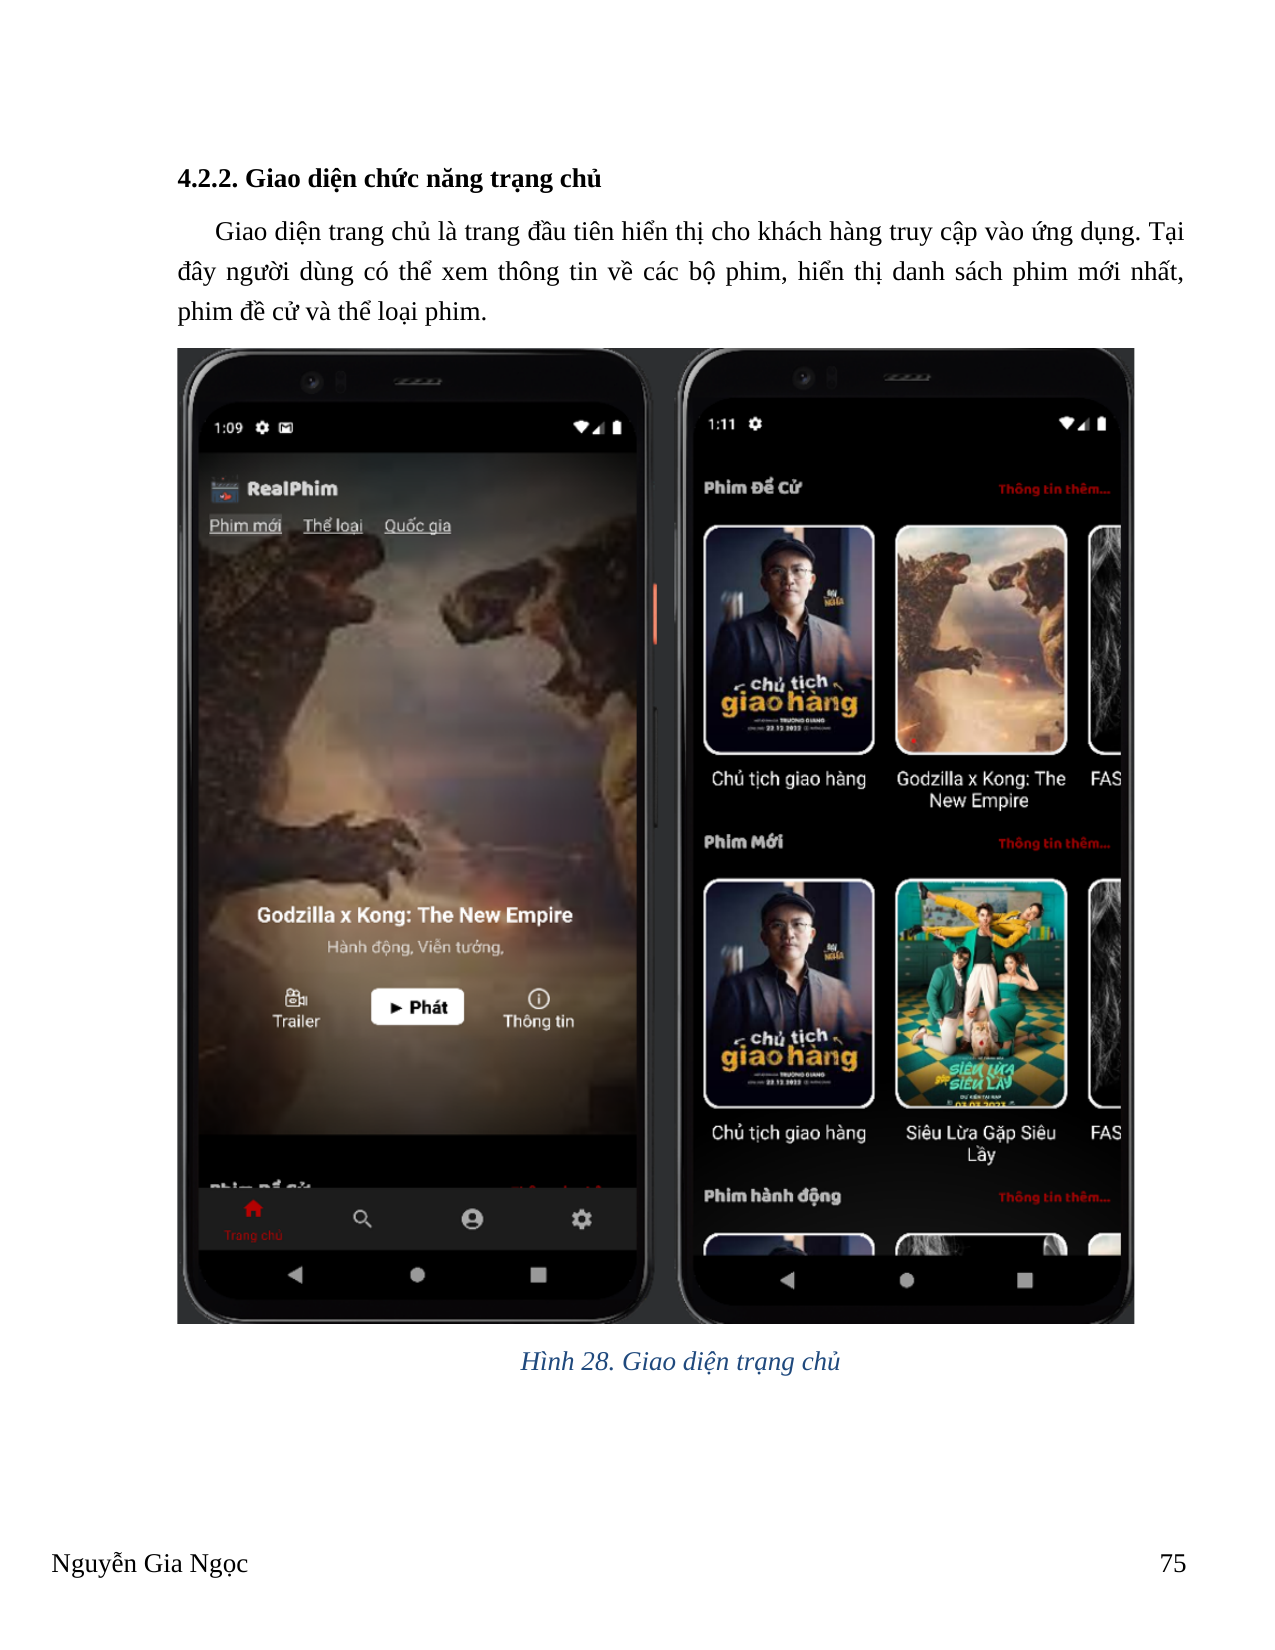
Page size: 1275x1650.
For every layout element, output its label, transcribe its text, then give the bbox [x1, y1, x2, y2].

picture [177, 348, 1135, 1324]
text Giao diện trang chủ là trang đầu tiên hiển thị cho khách hàng truy cập vào ứng dụng. Tại đây người dùng có thể xem thông tin về các bộ phim, hiển thị danh sách phim mới nhất, phim đề cử và thể loại phim. [177, 215, 1186, 327]
text Giao diện chức năng trạng chủ [177, 162, 1186, 193]
text Hình 28. Giao diện trạng chủ [177, 1345, 1186, 1376]
